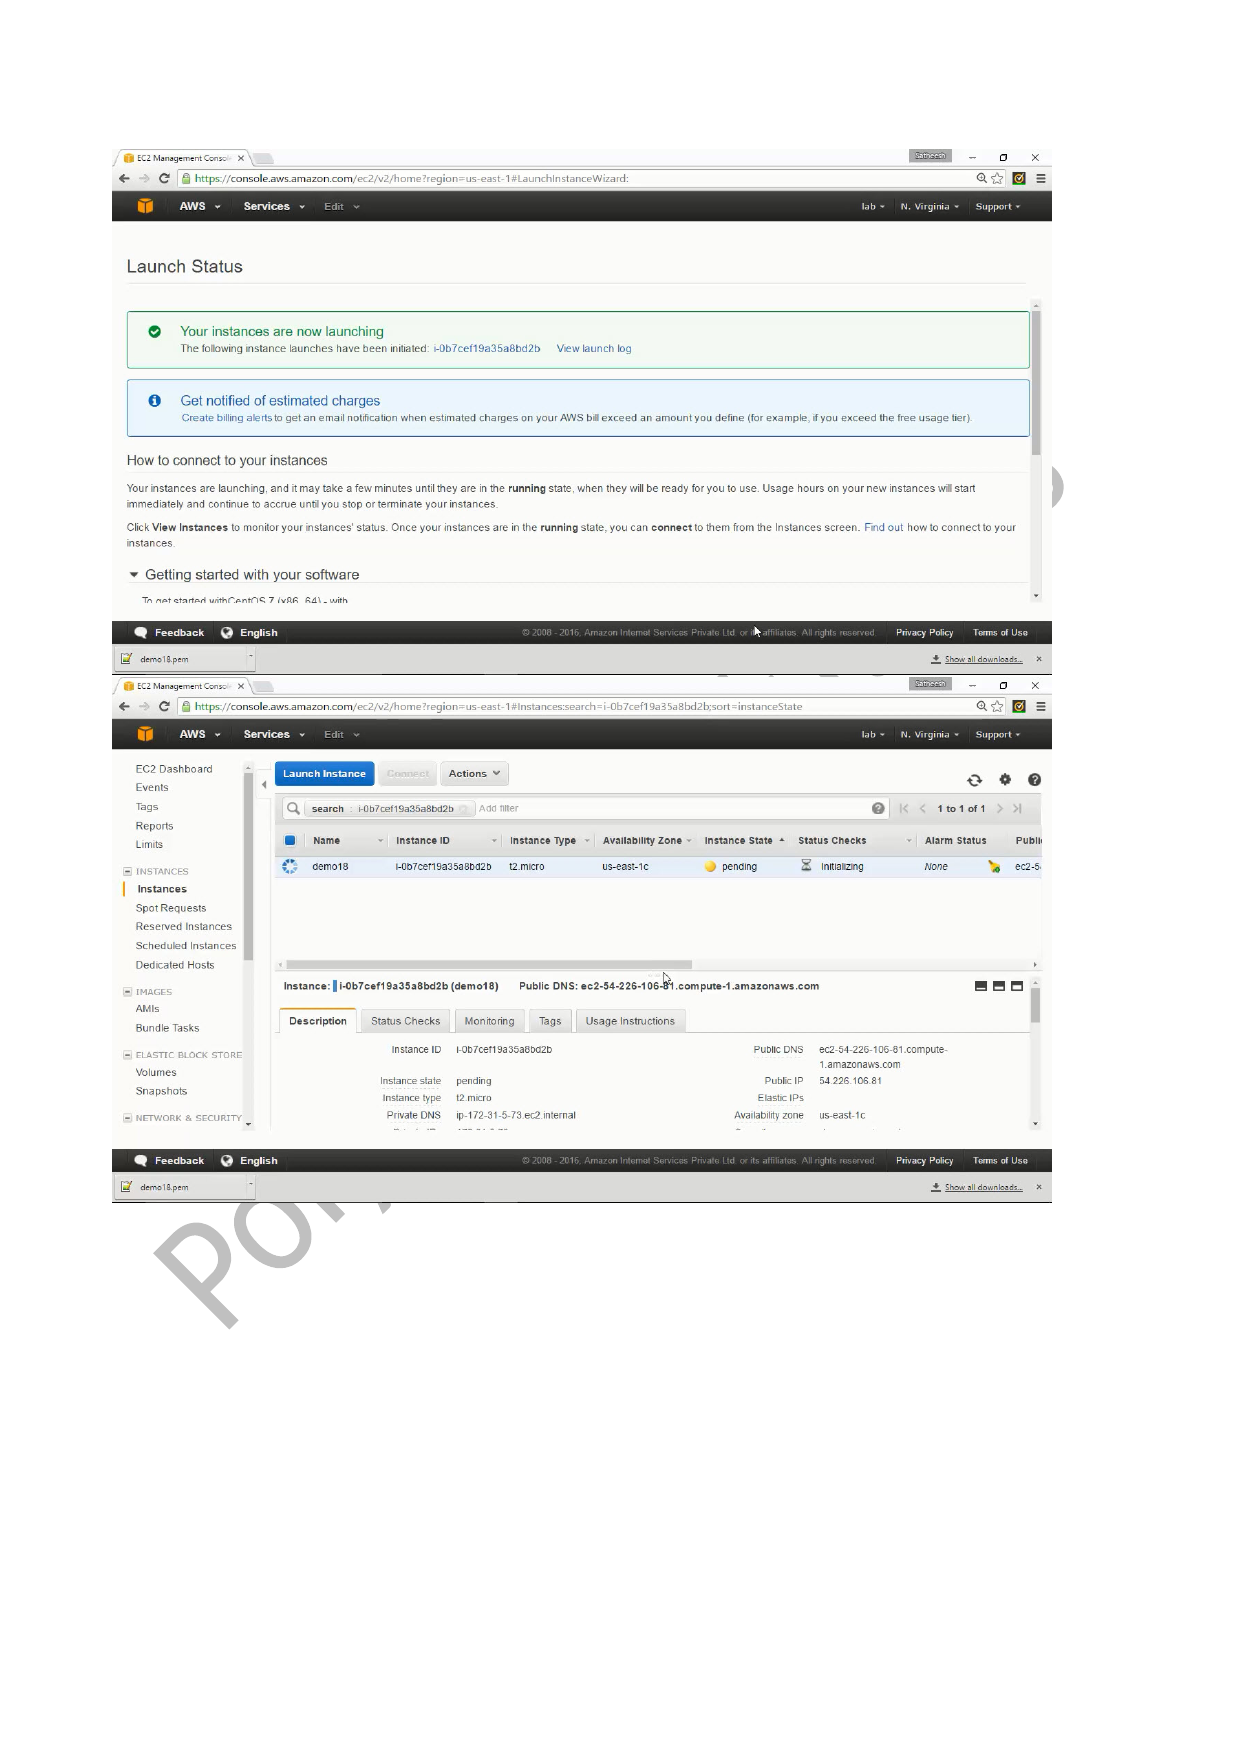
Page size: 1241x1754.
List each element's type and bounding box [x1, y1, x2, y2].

picture [112, 677, 1052, 1203]
picture [112, 149, 1052, 675]
